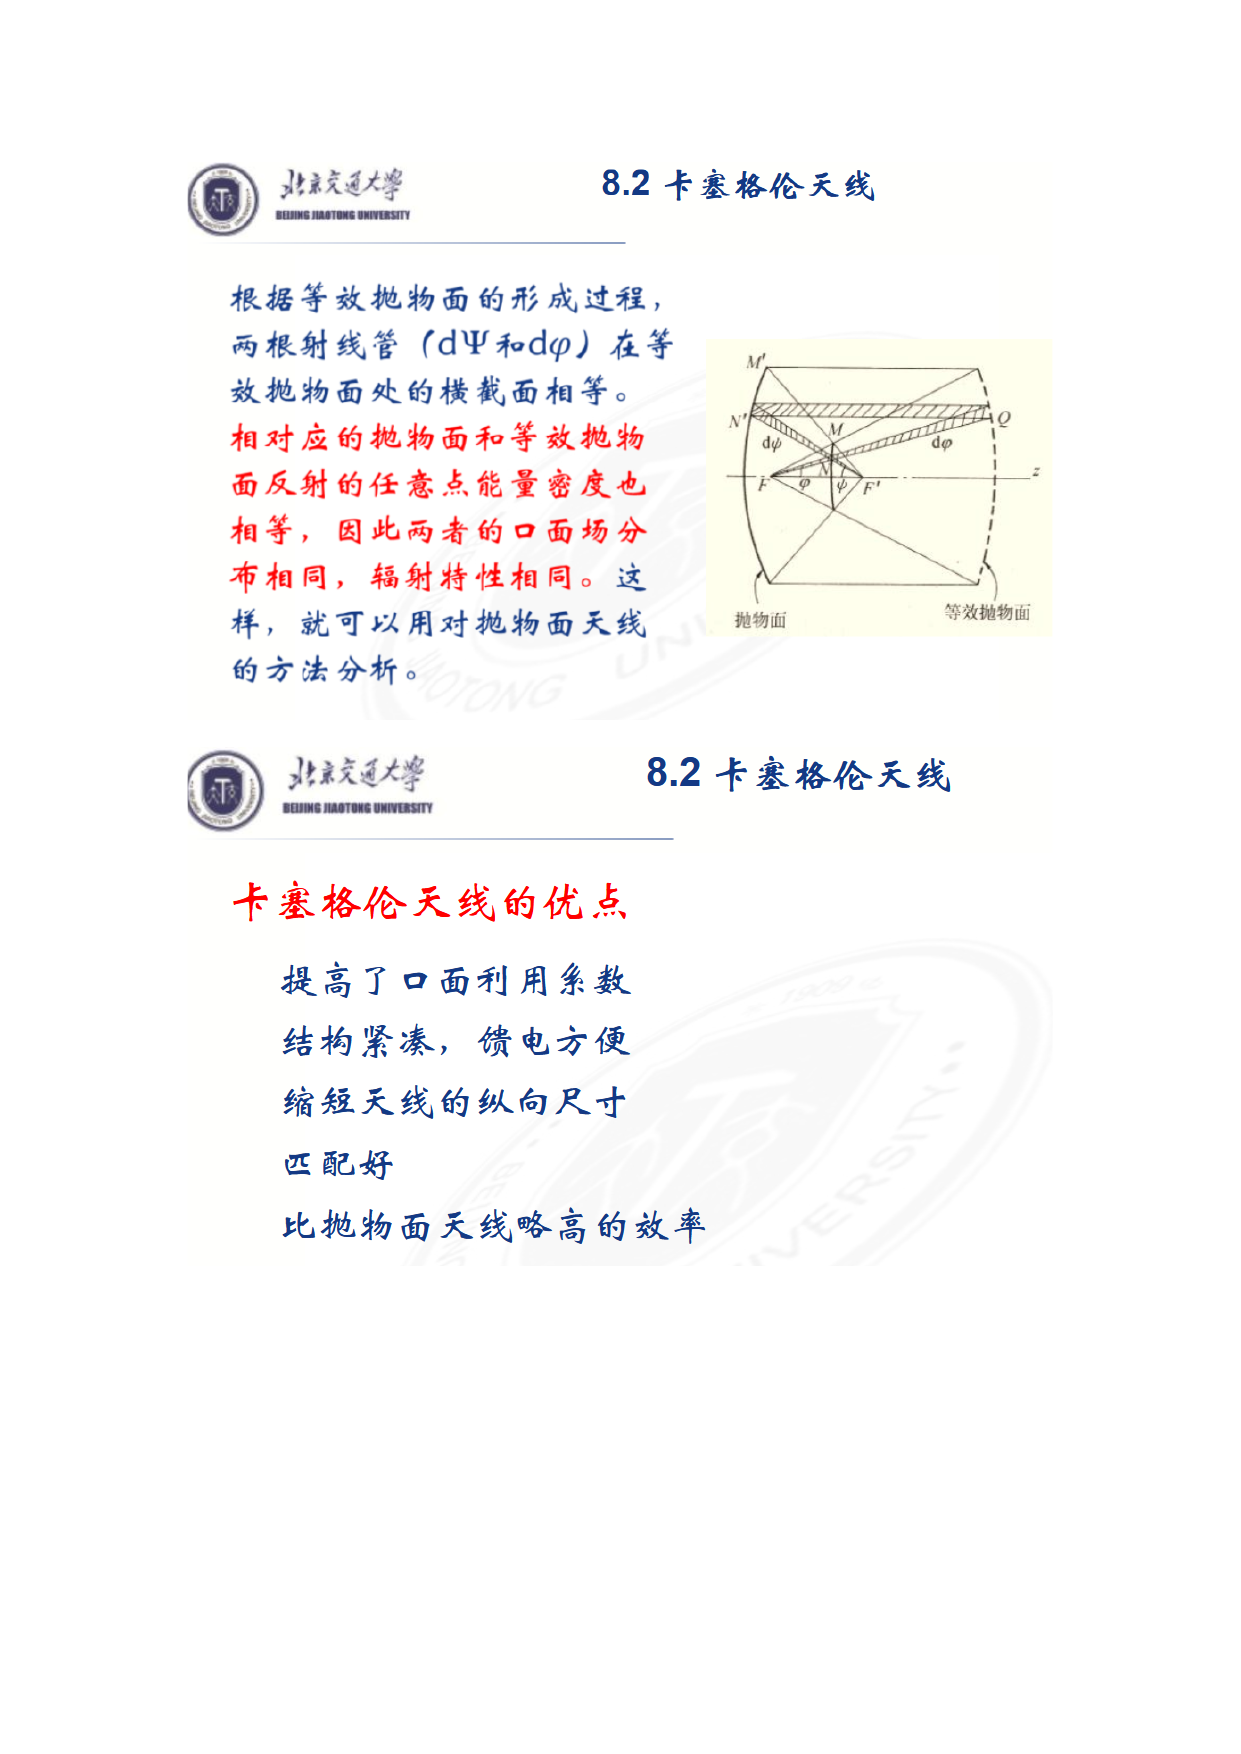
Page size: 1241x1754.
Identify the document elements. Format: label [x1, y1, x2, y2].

picture [187, 747, 1053, 1266]
picture [187, 162, 1053, 720]
